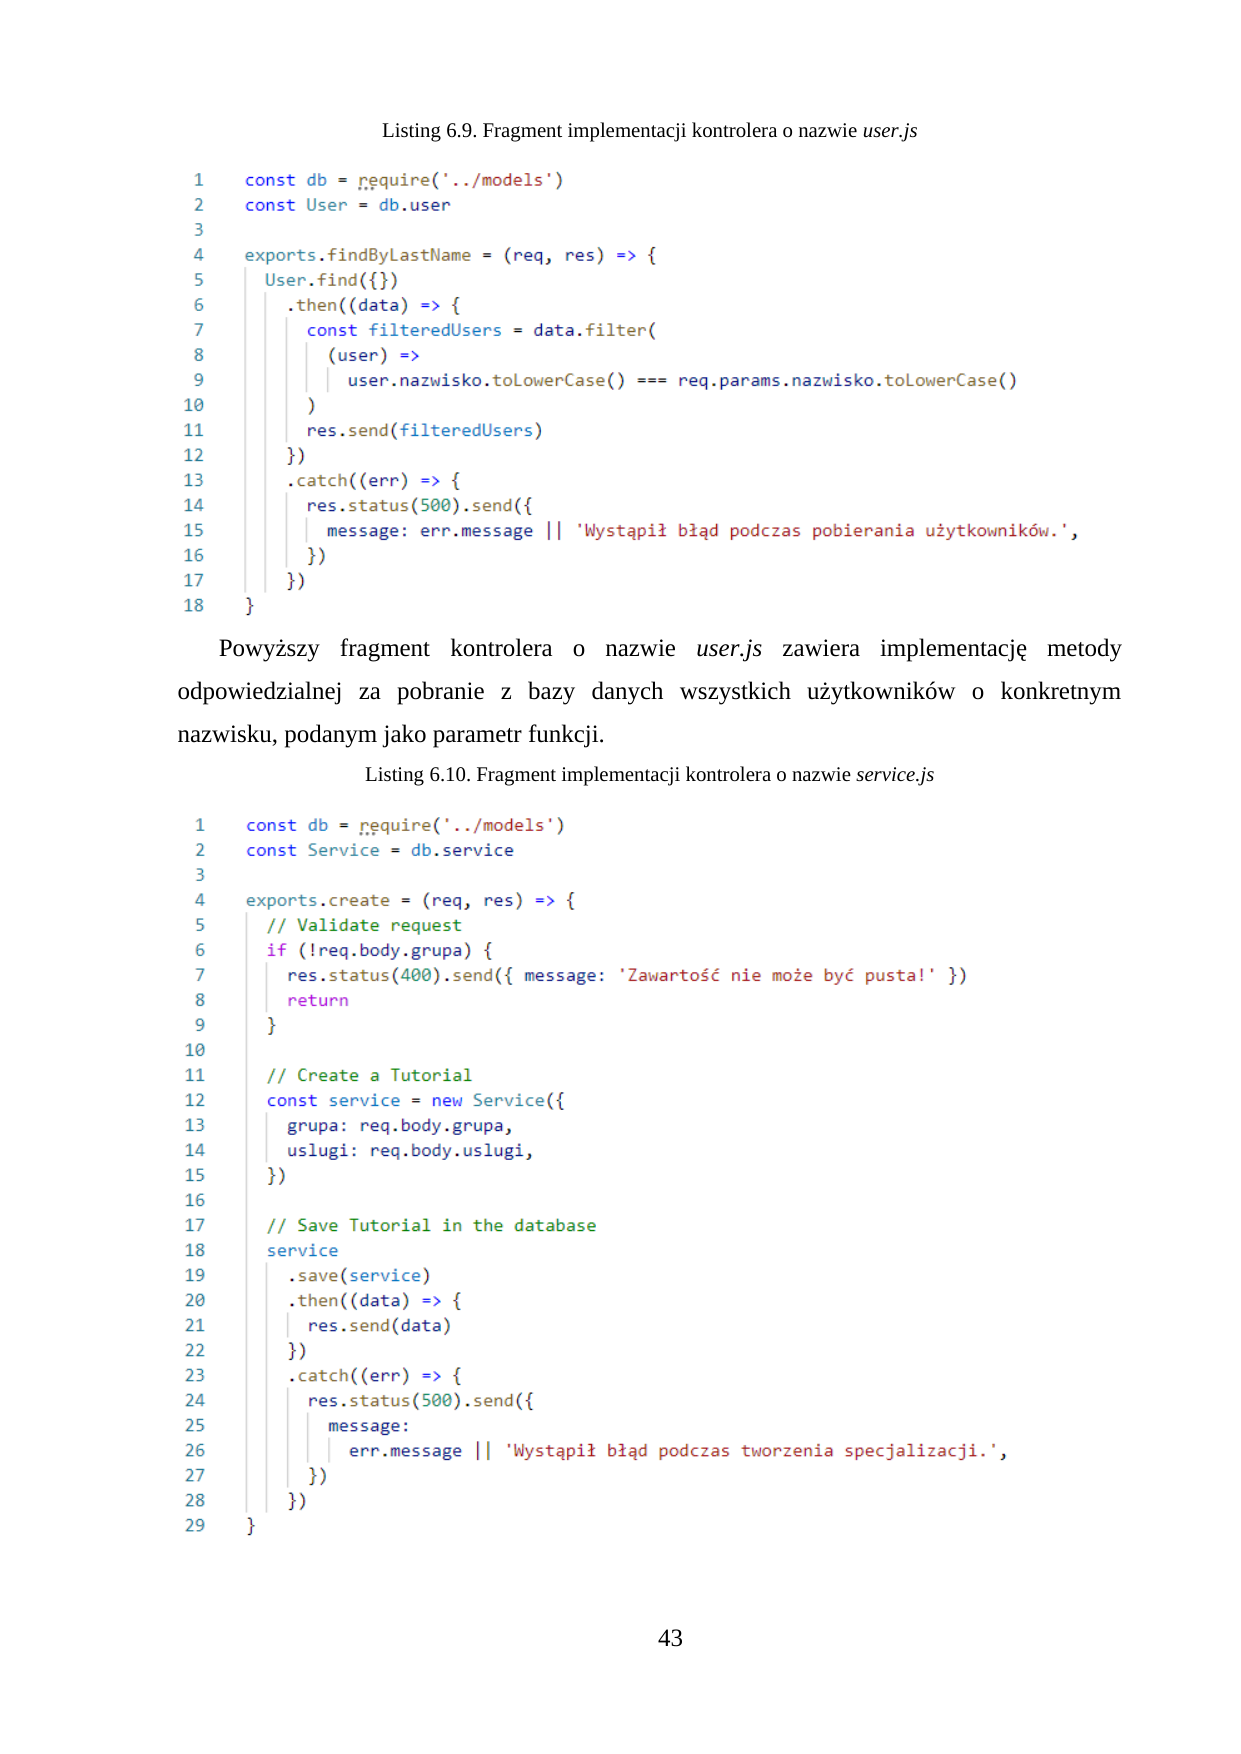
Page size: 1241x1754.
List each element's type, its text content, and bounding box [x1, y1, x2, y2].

text Listing 6.10. Fragment implementacji kontrolera o nazwie service.js [177, 762, 1122, 786]
text Powyższy fragment kontrolera o nazwie user.js zawiera implementację metody odpowiedzialnej za pobranie z bazy danych wszystkich użytkowników o konkretnym nazwisku, podanym jako parametr funkcji. [177, 633, 1122, 748]
picture [177, 167, 1090, 619]
picture [177, 811, 1015, 1539]
text Listing 6.9. Fragment implementacji kontrolera o nazwie user.js [177, 118, 1122, 142]
